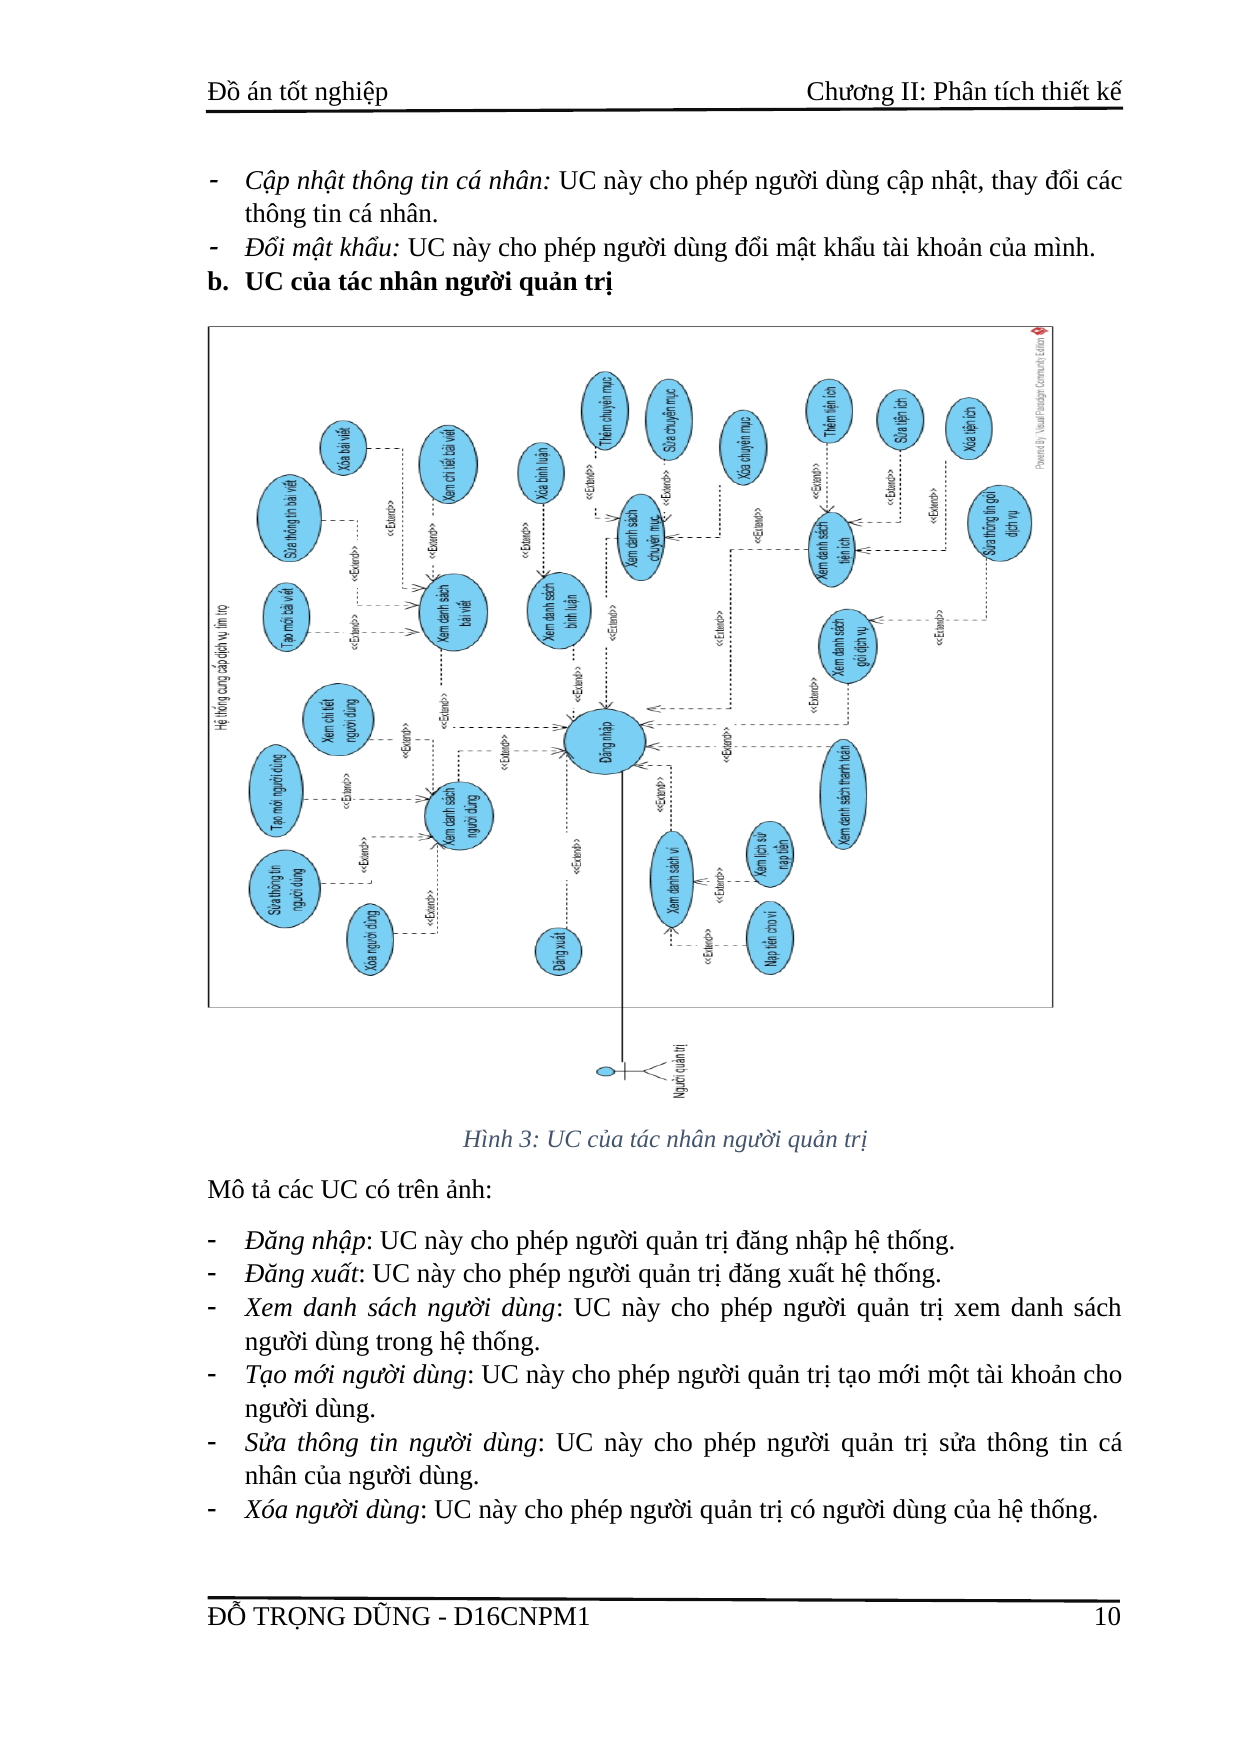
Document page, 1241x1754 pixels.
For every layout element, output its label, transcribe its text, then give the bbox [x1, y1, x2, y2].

list Cập nhật thông tin cá nhân: UC này cho phép người dùng cập nhật, thay đổi các thông tin cá nhân. [207, 164, 1123, 229]
list Đăng xuất: UC này cho phép người quản trị đăng xuất hệ thống. [207, 1258, 1123, 1289]
text Hình 3: UC của tác nhân người quản trị [207, 1124, 1123, 1153]
list Xem danh sách người dùng: UC này cho phép người quản trị xem danh sách người dùng trong hệ thống. [207, 1291, 1123, 1356]
list Tạo mới người dùng: UC này cho phép người quản trị tạo mới một tài khoản cho người dùng. [207, 1358, 1123, 1423]
list Xóa người dùng: UC này cho phép người quản trị có người dùng của hệ thống. [207, 1493, 1123, 1524]
list Đổi mật khẩu: UC này cho phép người dùng đổi mật khẩu tài khoản của mình. [207, 231, 1123, 262]
picture [207, 324, 1058, 1104]
list Sửa thông tin người dùng: UC này cho phép người quản trị sửa thông tin cá nhân của người dùng. [207, 1426, 1123, 1491]
list Đăng nhập: UC này cho phép người quản trị đăng nhập hệ thống. [207, 1224, 1123, 1255]
text Mô tả các UC có trên ảnh: [207, 1174, 1123, 1205]
list UC của tác nhân người quản trị [207, 265, 1123, 296]
